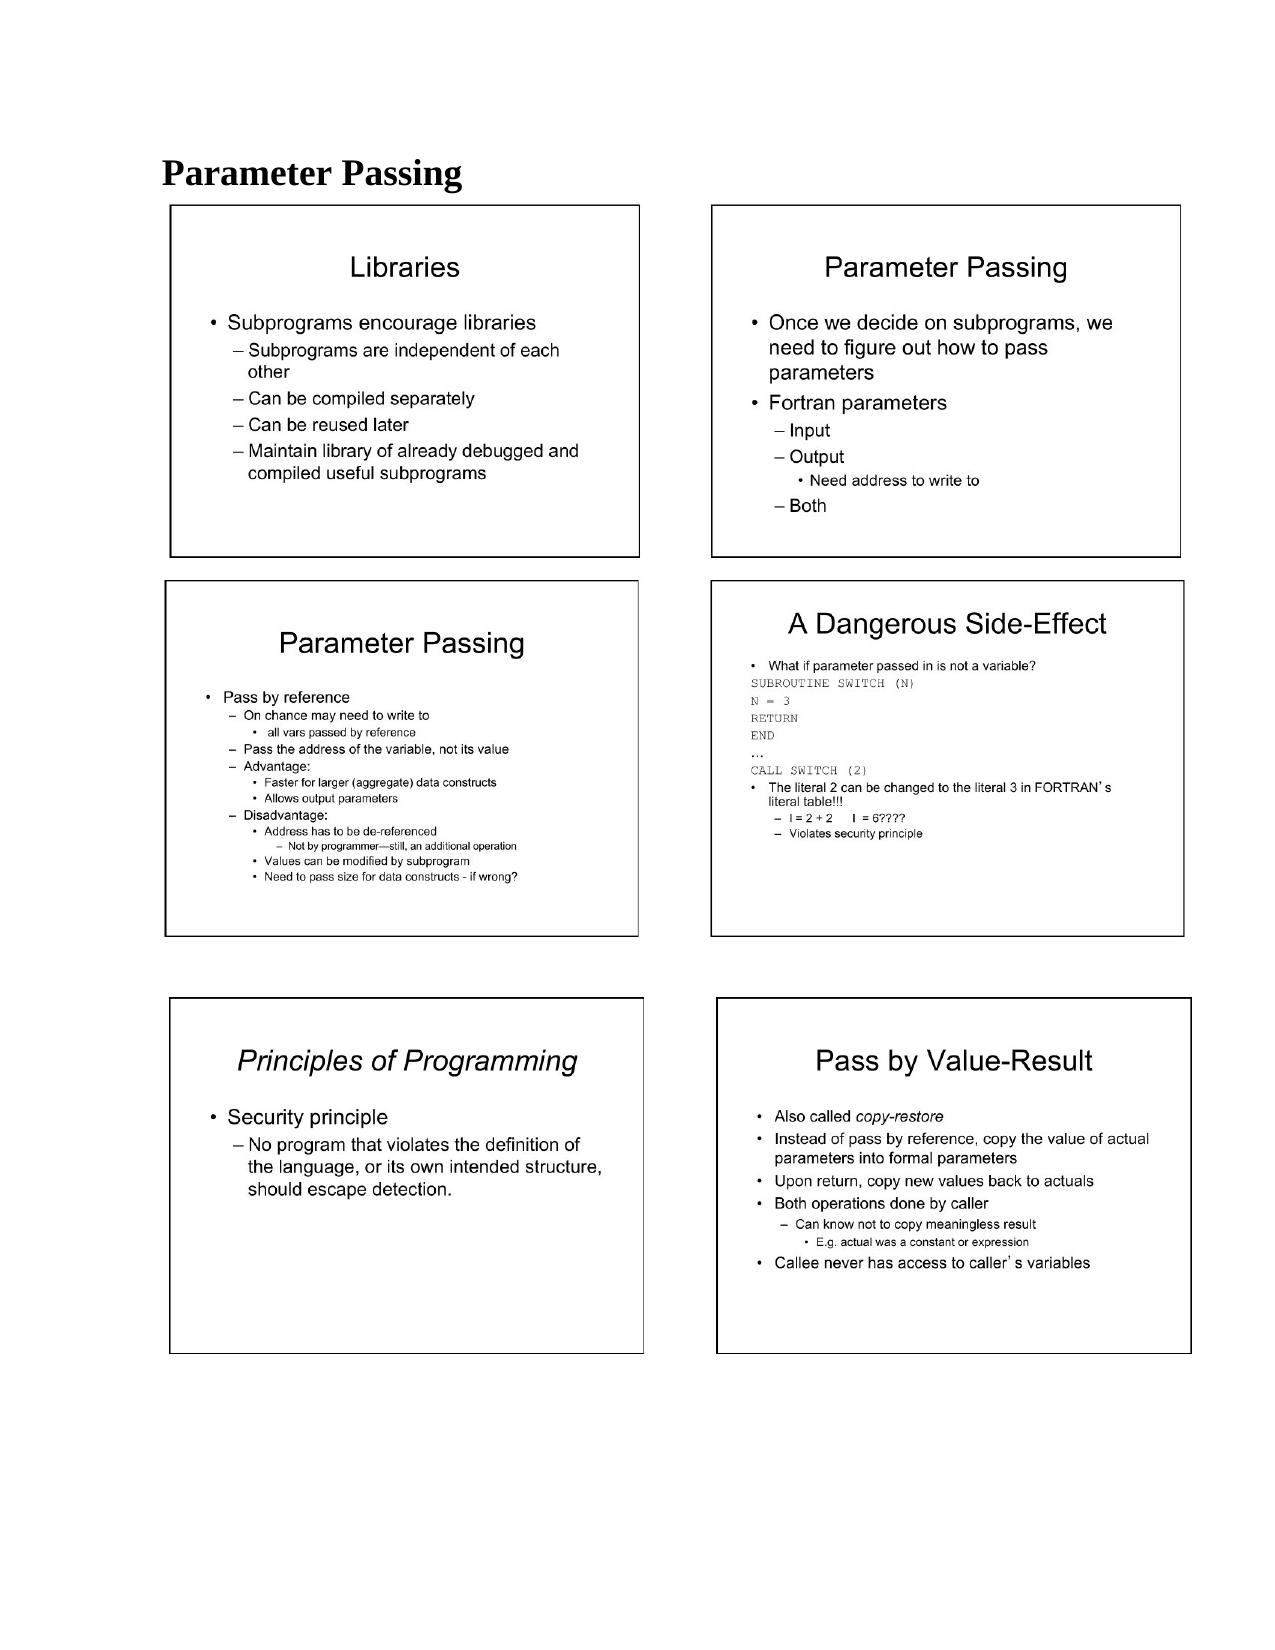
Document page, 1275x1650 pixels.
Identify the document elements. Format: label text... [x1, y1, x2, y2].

picture [156, 196, 1201, 947]
subtitle Parameter Passing [162, 150, 1154, 193]
picture [161, 987, 1201, 1367]
